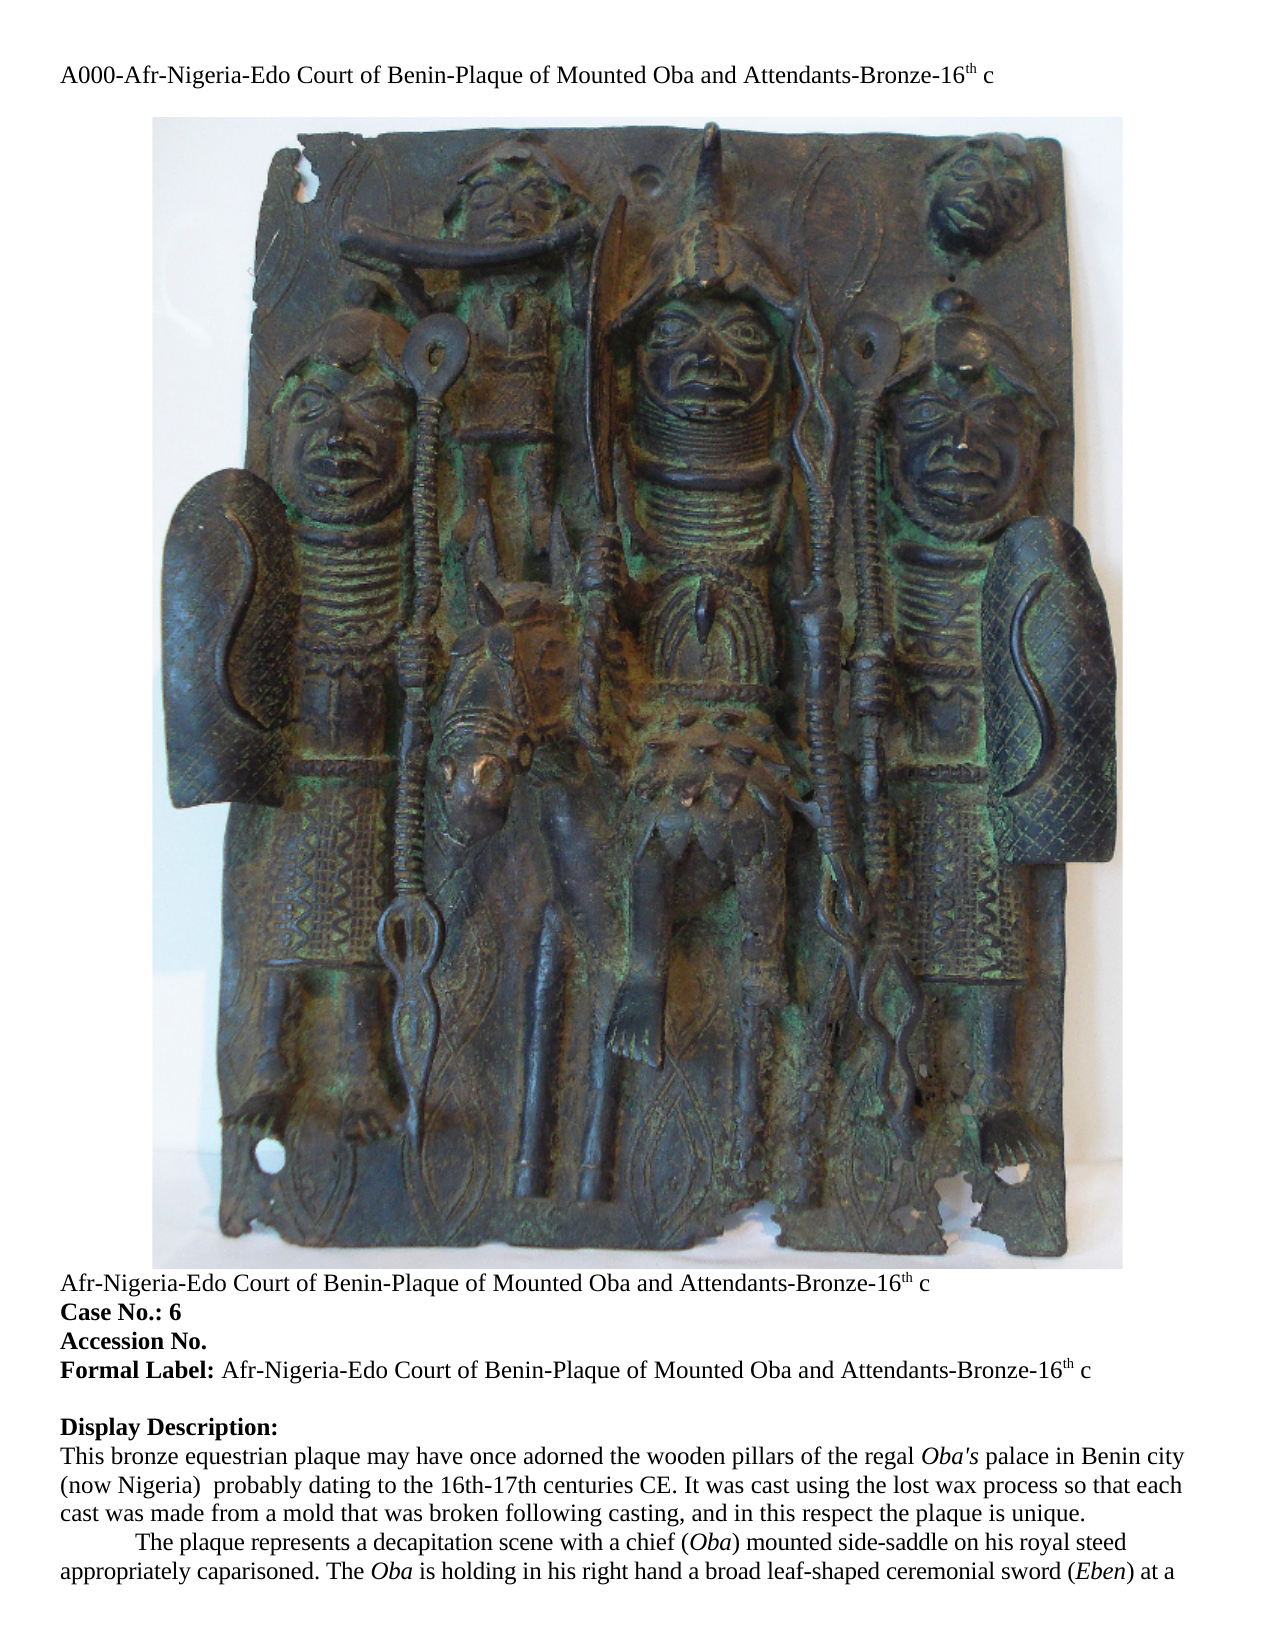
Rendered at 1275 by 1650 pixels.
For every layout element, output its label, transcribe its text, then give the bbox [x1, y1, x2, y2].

text Afr-Nigeria-Edo Court of Benin-Plaque of Mounted Oba and Attendants-Bronze-16th c [60, 1268, 1215, 1297]
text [60, 1527, 1215, 1585]
text Accession No. [60, 1326, 1215, 1355]
text A000-Afr-Nigeria-Edo Court of Benin-Plaque of Mounted Oba and Attendants-Bronze-16th c [60, 60, 1215, 89]
text This bronze equestrian plaque may have once adorned the wooden pillars of the regal Oba's palace in Benin city (now Nigeria) probably dating to the 16th-17th centuries CE. It was cast using the lost wax process so that each cast was made from a mold that was broken following casting, and in this respect the plaque is unique. [60, 1441, 1215, 1527]
text Formal Label: Afr-Nigeria-Edo Court of Benin-Plaque of Mounted Oba and Attendants-Bronze-16th c [60, 1355, 1215, 1383]
text Display Description: [60, 1412, 1215, 1441]
picture [152, 117, 1123, 1269]
text Case No.: 6 [60, 1297, 1215, 1326]
